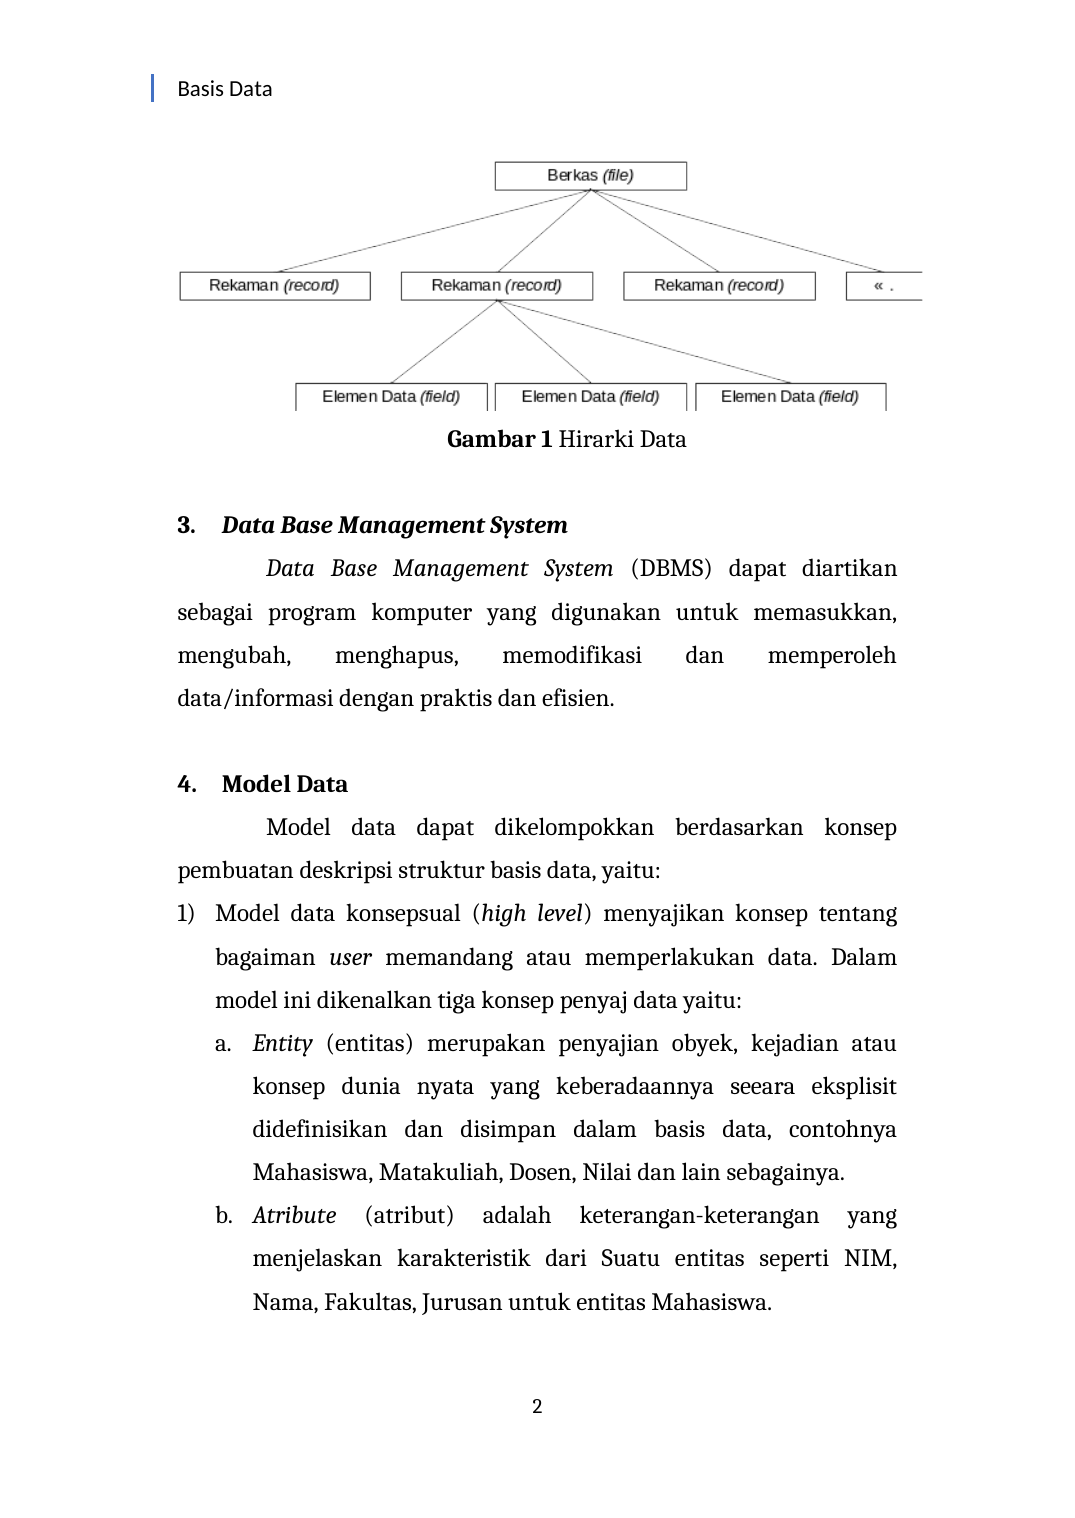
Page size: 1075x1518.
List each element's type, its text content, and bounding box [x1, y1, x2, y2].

list Entity (entitas) merupakan penyajian obyek, kejadian atau konsep dunia nyata yang keberadaannya seeara eksplisit didefinisikan dan disimpan dalam basis data, contohnya Mahasiswa, Matakuliah, Dosen, Nilai dan lain sebagainya. [215, 1029, 898, 1187]
list Model data konsepsual (high level) menyajikan konsep tentang bagaiman user memandang atau memperlakukan data. Dalam model ini dikenalkan tiga konsep penyaj data yaitu: [177, 899, 898, 1014]
text Data Base Management System (DBMS) dapat diartikan sebagai program komputer yang digunakan untuk memasukkan, mengubah, menghapus, memodifikasi dan memperoleh data/informasi dengan praktis dan efisien. [177, 554, 898, 712]
list Model Data [177, 770, 898, 799]
list Gambar 1 Hirarki Data [236, 425, 898, 454]
list Model data dapat dikelompokkan berdasarkan konsep pembuatan deskripsi struktur basis data, yaitu: [177, 813, 898, 885]
list Data Base Management System [177, 511, 898, 540]
list Atribute (atribut) adalah keterangan-keterangan yang menjelaskan karakteristik dari Suatu entitas seperti NIM, Nama, Fakultas, Jurusan untuk entitas Mahasiswa. [215, 1201, 898, 1316]
